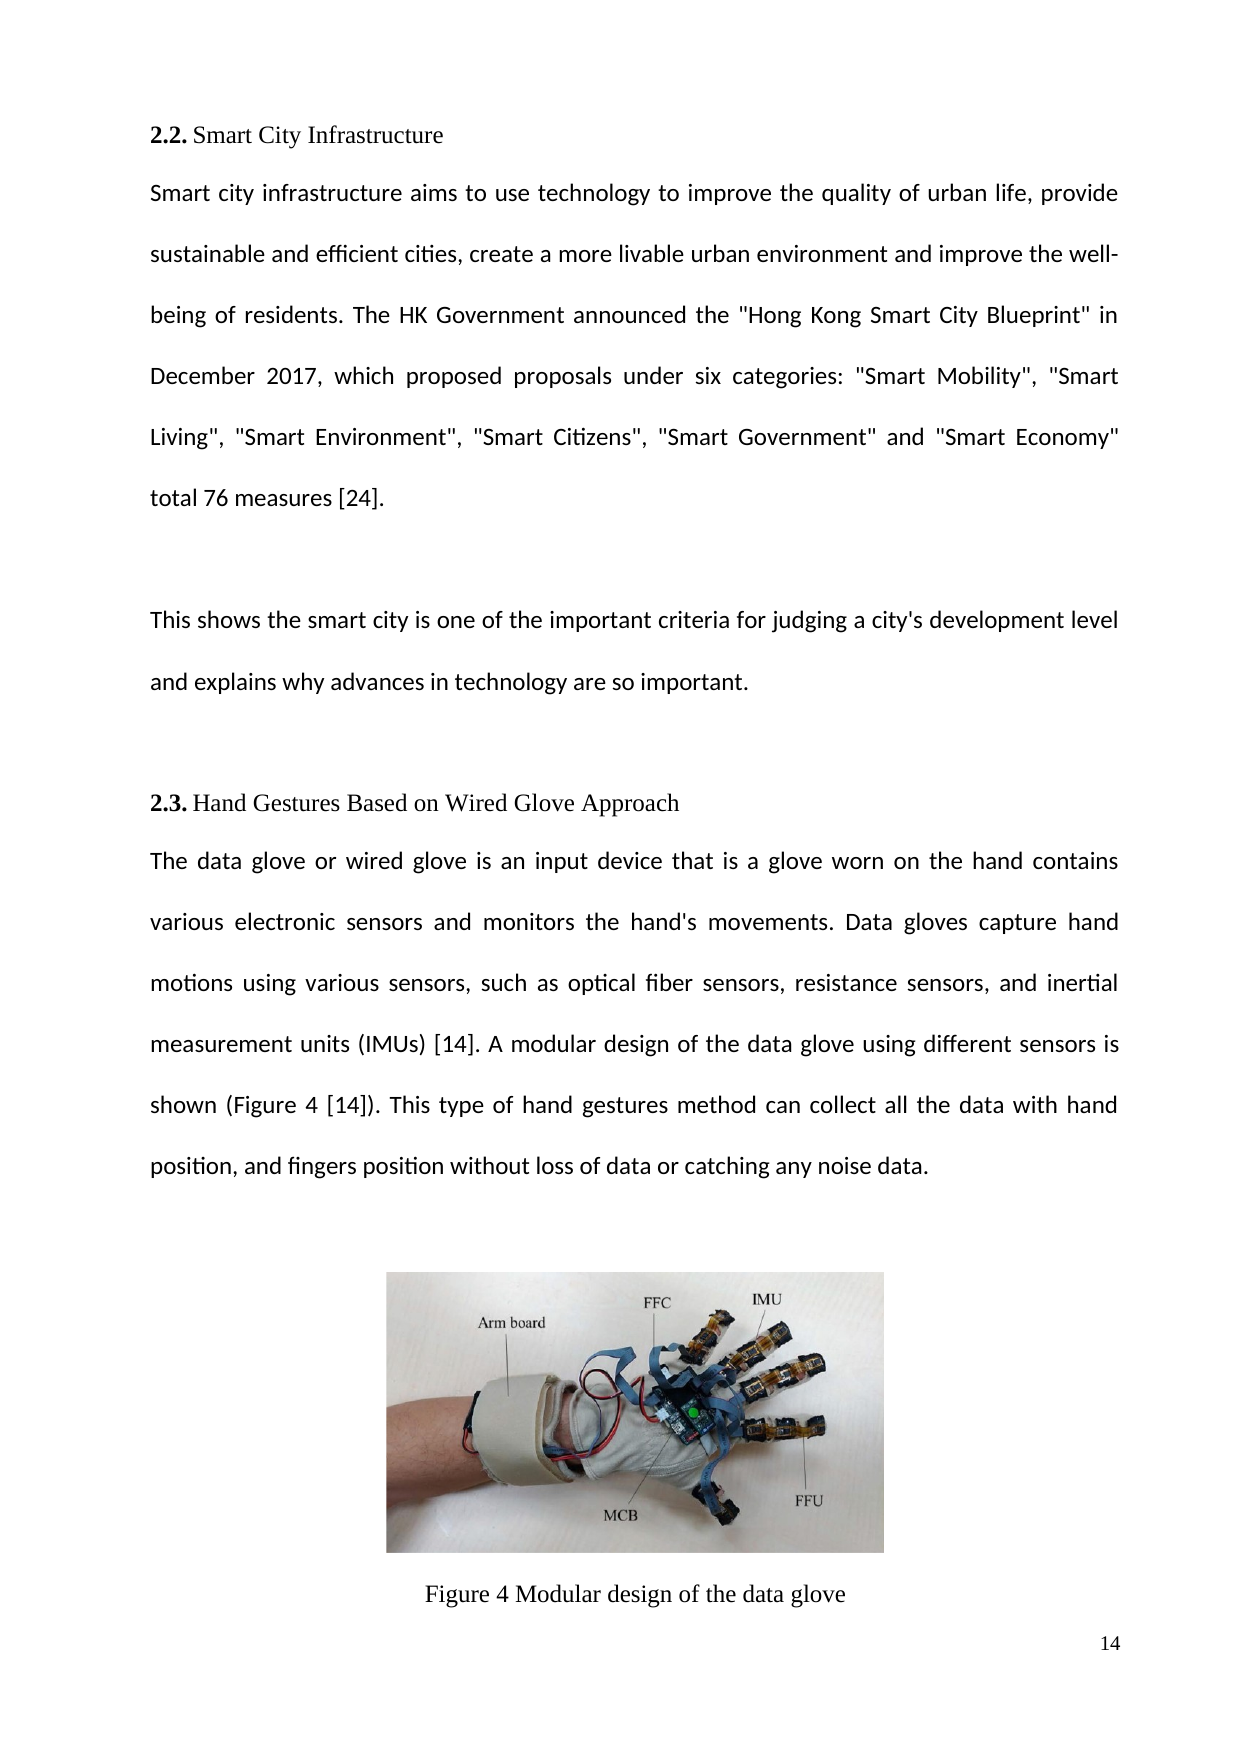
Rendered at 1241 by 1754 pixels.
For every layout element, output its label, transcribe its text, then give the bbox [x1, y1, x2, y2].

text The data glove or wired glove is an input device that is a glove worn on the hand contains various electronic sensors and monitors the hand's movements. Data gloves capture hand motions using various sensors, such as optical fiber sensors, resistance sensors, and inertial measurement units (IMUs) [14]. A modular design of the data glove using different sensors is shown (Figure 4 [14]). This type of hand gestures method can collect all the data with hand position, and fingers position without loss of data or catching any noise data. [150, 845, 1120, 1181]
picture [386, 1272, 884, 1553]
text This shows the smart city is one of the important criteria for judging a city's development level and explains why advances in technology are so important. [150, 605, 1120, 696]
subtitle Hand Gestures Based on Wired Glove Approach [150, 788, 1132, 817]
text Figure 4 Modular design of the data glove [150, 1579, 1120, 1607]
text Smart city infrastructure aims to use technology to improve the quality of urban life, provide sustainable and efficient cities, create a more livable urban environment and improve the well-being of residents. The HK Government announced the "Hong Kong Smart City Blueprint" in December 2017, which proposed proposals under six categories: "Smart Mobility", "Smart Living", "Smart Environment", "Smart Citizens", "Smart Government" and "Smart Economy" total 76 measures [24]. [150, 177, 1120, 513]
subtitle Smart City Infrastructure [150, 120, 1132, 149]
